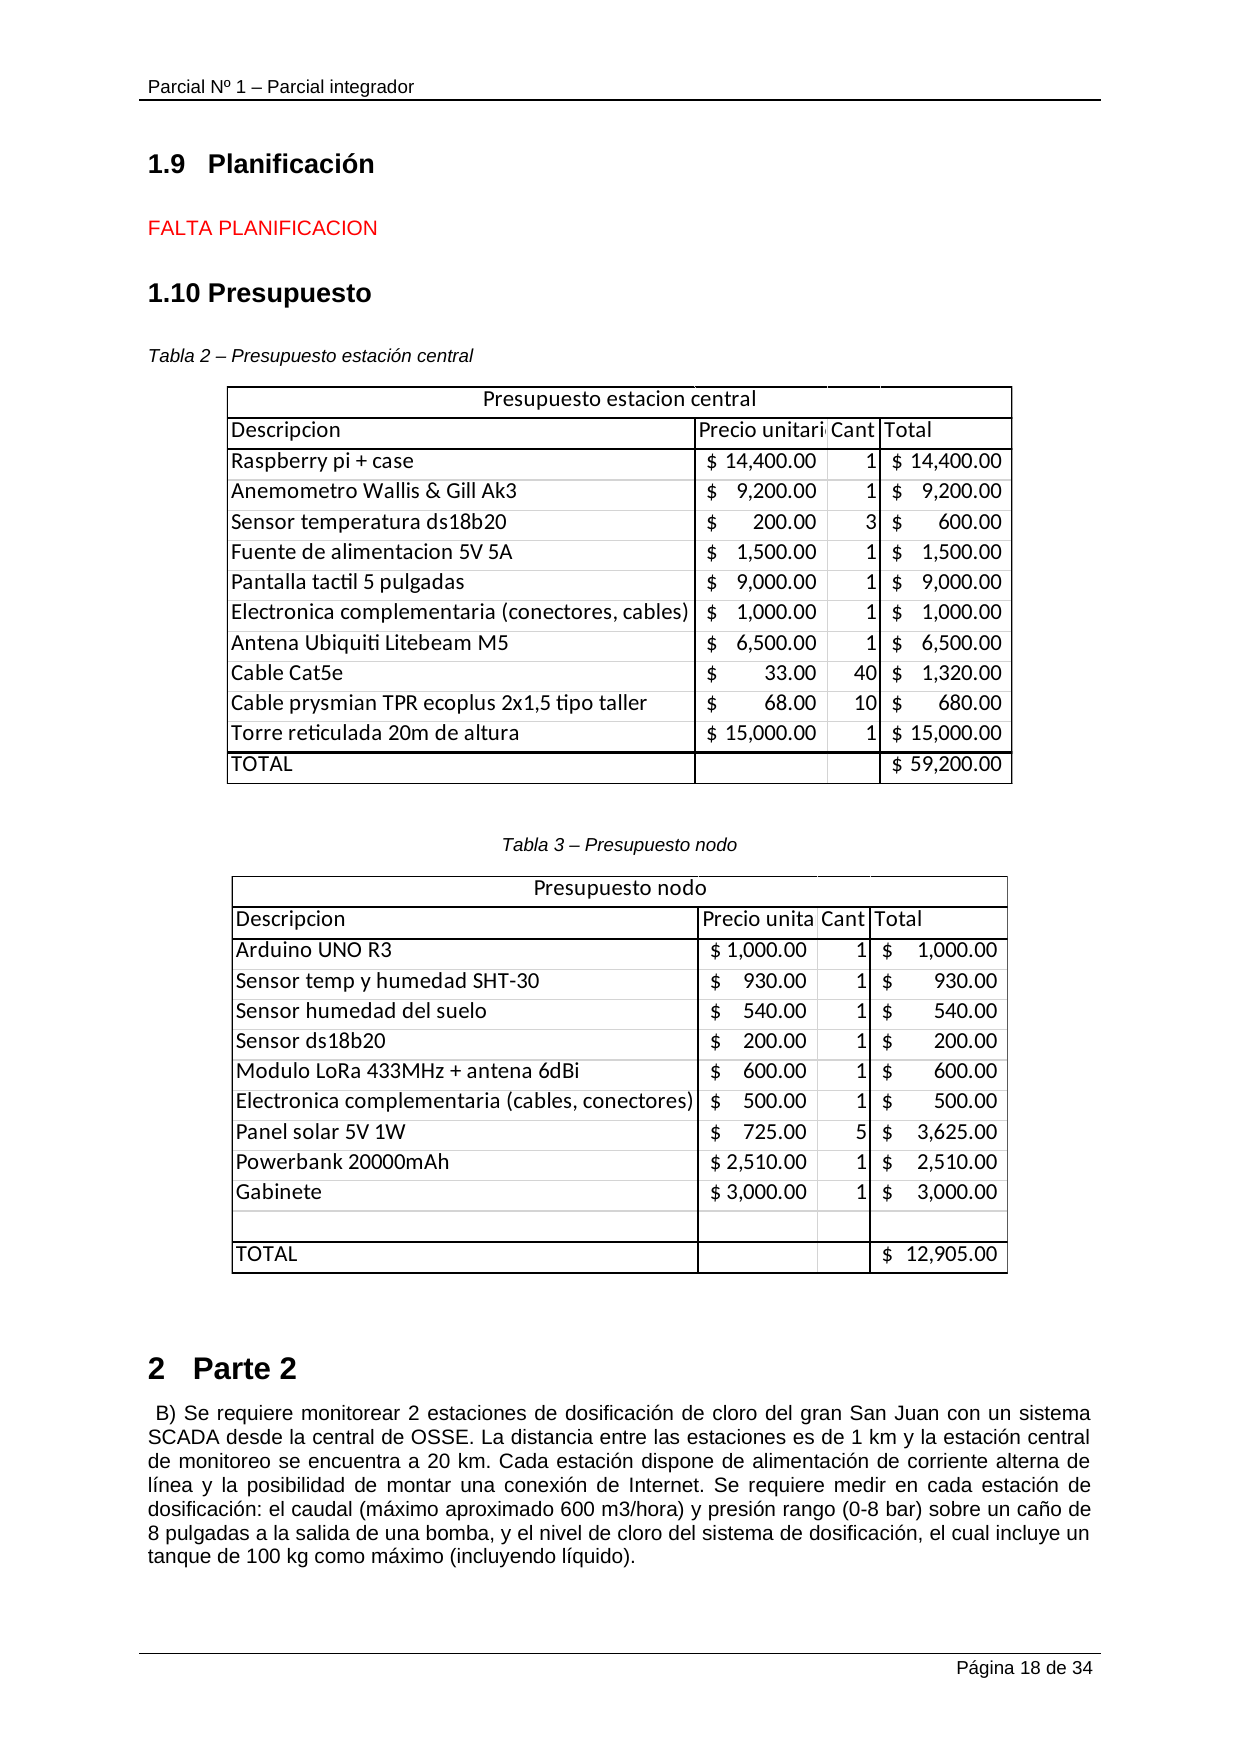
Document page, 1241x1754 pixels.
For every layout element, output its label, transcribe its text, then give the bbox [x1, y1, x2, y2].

subtitle Presupuesto [148, 277, 1092, 308]
subtitle Parte 2 [139, 1348, 1101, 1388]
text Tabla 3 – Presupuesto nodo [148, 834, 1092, 855]
text Tabla 2 – Presupuesto estación central [148, 344, 1092, 366]
text FALTA PLANIFICACION [148, 215, 1092, 239]
text B) Se requiere monitorear 2 estaciones de dosificación de cloro del gran San Juan con un sistema SCADA desde la central de OSSE. La distancia entre las estaciones es de 1 km y la estación central de monitoreo se encuentra a 20 km. Cada estación dispone de alimentación de corriente alterna de línea y la posibilidad de montar una conexión de Internet. Se requiere medir en cada estación de dosificación: el caudal (máximo aproximado 600 m3/hora) y presión rango (0-8 bar) sobre un caño de 8 pulgadas a la salida de una bomba, y el nivel de cloro del sistema de dosificación, el cual incluye un tanque de 100 kg como máximo (incluyendo líquido). [148, 1401, 1092, 1568]
subtitle Planificación [148, 148, 1092, 179]
